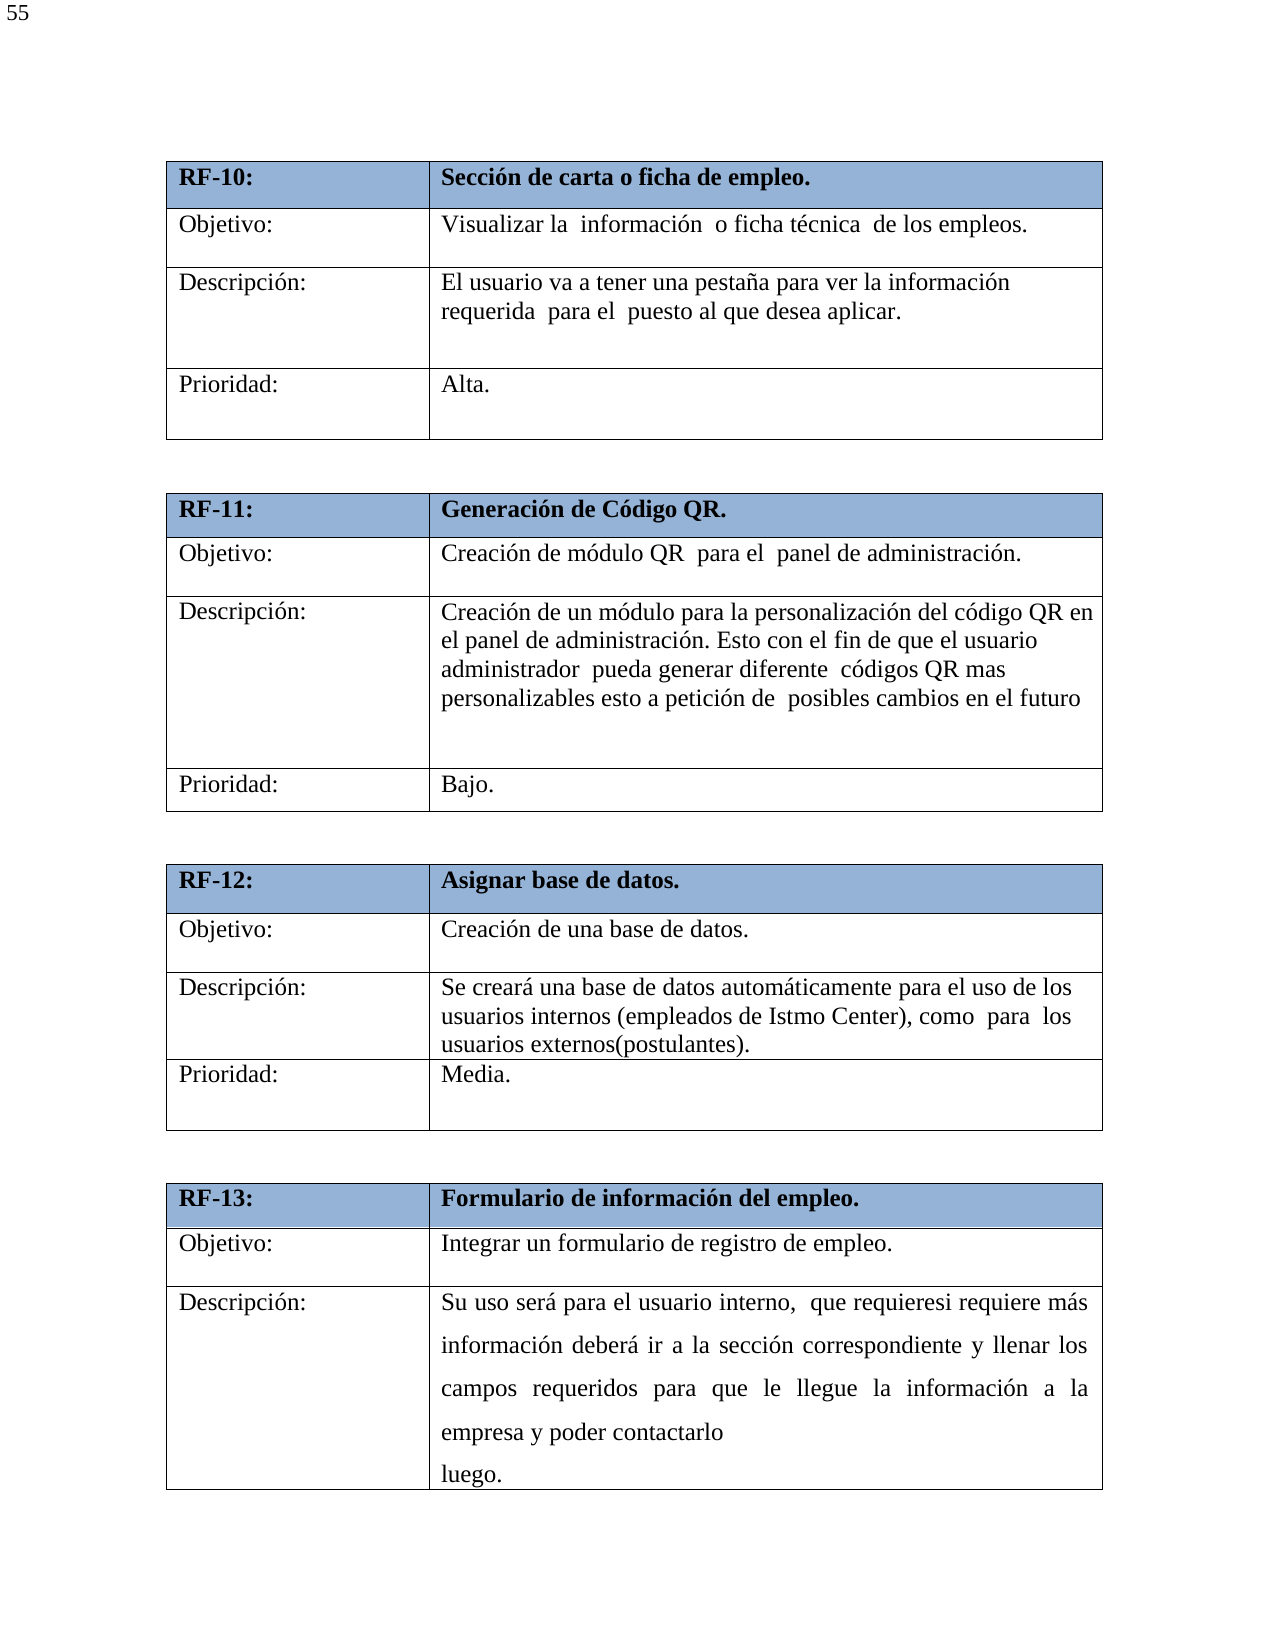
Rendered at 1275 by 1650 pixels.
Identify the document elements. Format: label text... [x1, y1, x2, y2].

table_cell Prioridad: [167, 1060, 429, 1129]
table_header Formulario de información del empleo. [430, 1184, 1102, 1227]
table_cell Visualizar la información o ficha técnica de los empleos. [430, 209, 1102, 267]
table_header RF-10: [167, 162, 429, 208]
table_cell Descripción: [167, 1287, 429, 1488]
table_cell Descripción: [167, 973, 429, 1059]
table_cell Alta. [430, 369, 1102, 439]
table_cell El usuario va a tener una pestaña para ver la información requerida para el puesto al que desea aplicar. [430, 268, 1102, 368]
table_cell Creación de un módulo para la personalización del código QR en el panel de administración. Esto con el fin de que el usuario administrador pueda generar diferente códigos QR mas personalizables esto a petición de posibles cambios en el futuro [430, 597, 1102, 768]
table_header Sección de carta o ficha de empleo. [430, 162, 1102, 208]
table_cell Integrar un formulario de registro de empleo. [430, 1229, 1102, 1286]
table_cell Su uso será para el usuario interno, que requieresi requiere más información deberá ir a la sección correspondiente y llenar los campos requeridos para que le llegue la información a la empresa y poder contactarlo luego. [430, 1287, 1102, 1488]
table_cell Descripción: [167, 268, 429, 368]
table_cell Creación de módulo QR para el panel de administración. [430, 538, 1102, 596]
table_cell Bajo. [430, 769, 1102, 811]
table_header RF-12: [167, 865, 429, 913]
table_cell Media. [430, 1060, 1102, 1129]
table_cell Creación de una base de datos. [430, 914, 1102, 972]
table_header Generación de Código QR. [430, 494, 1102, 537]
table_header RF-13: [167, 1184, 429, 1227]
table_header RF-11: [167, 494, 429, 537]
table_cell Se creará una base de datos automáticamente para el uso de los usuarios internos (empleados de Istmo Center), como para los usuarios externos(postulantes). [430, 973, 1102, 1059]
table_cell Prioridad: [167, 369, 429, 439]
table_cell Objetivo: [167, 1229, 429, 1286]
table_cell Descripción: [167, 597, 429, 768]
table_cell Prioridad: [167, 769, 429, 811]
table_cell Objetivo: [167, 914, 429, 972]
table_header Asignar base de datos. [430, 865, 1102, 913]
table_cell Objetivo: [167, 538, 429, 596]
table_cell Objetivo: [167, 209, 429, 267]
